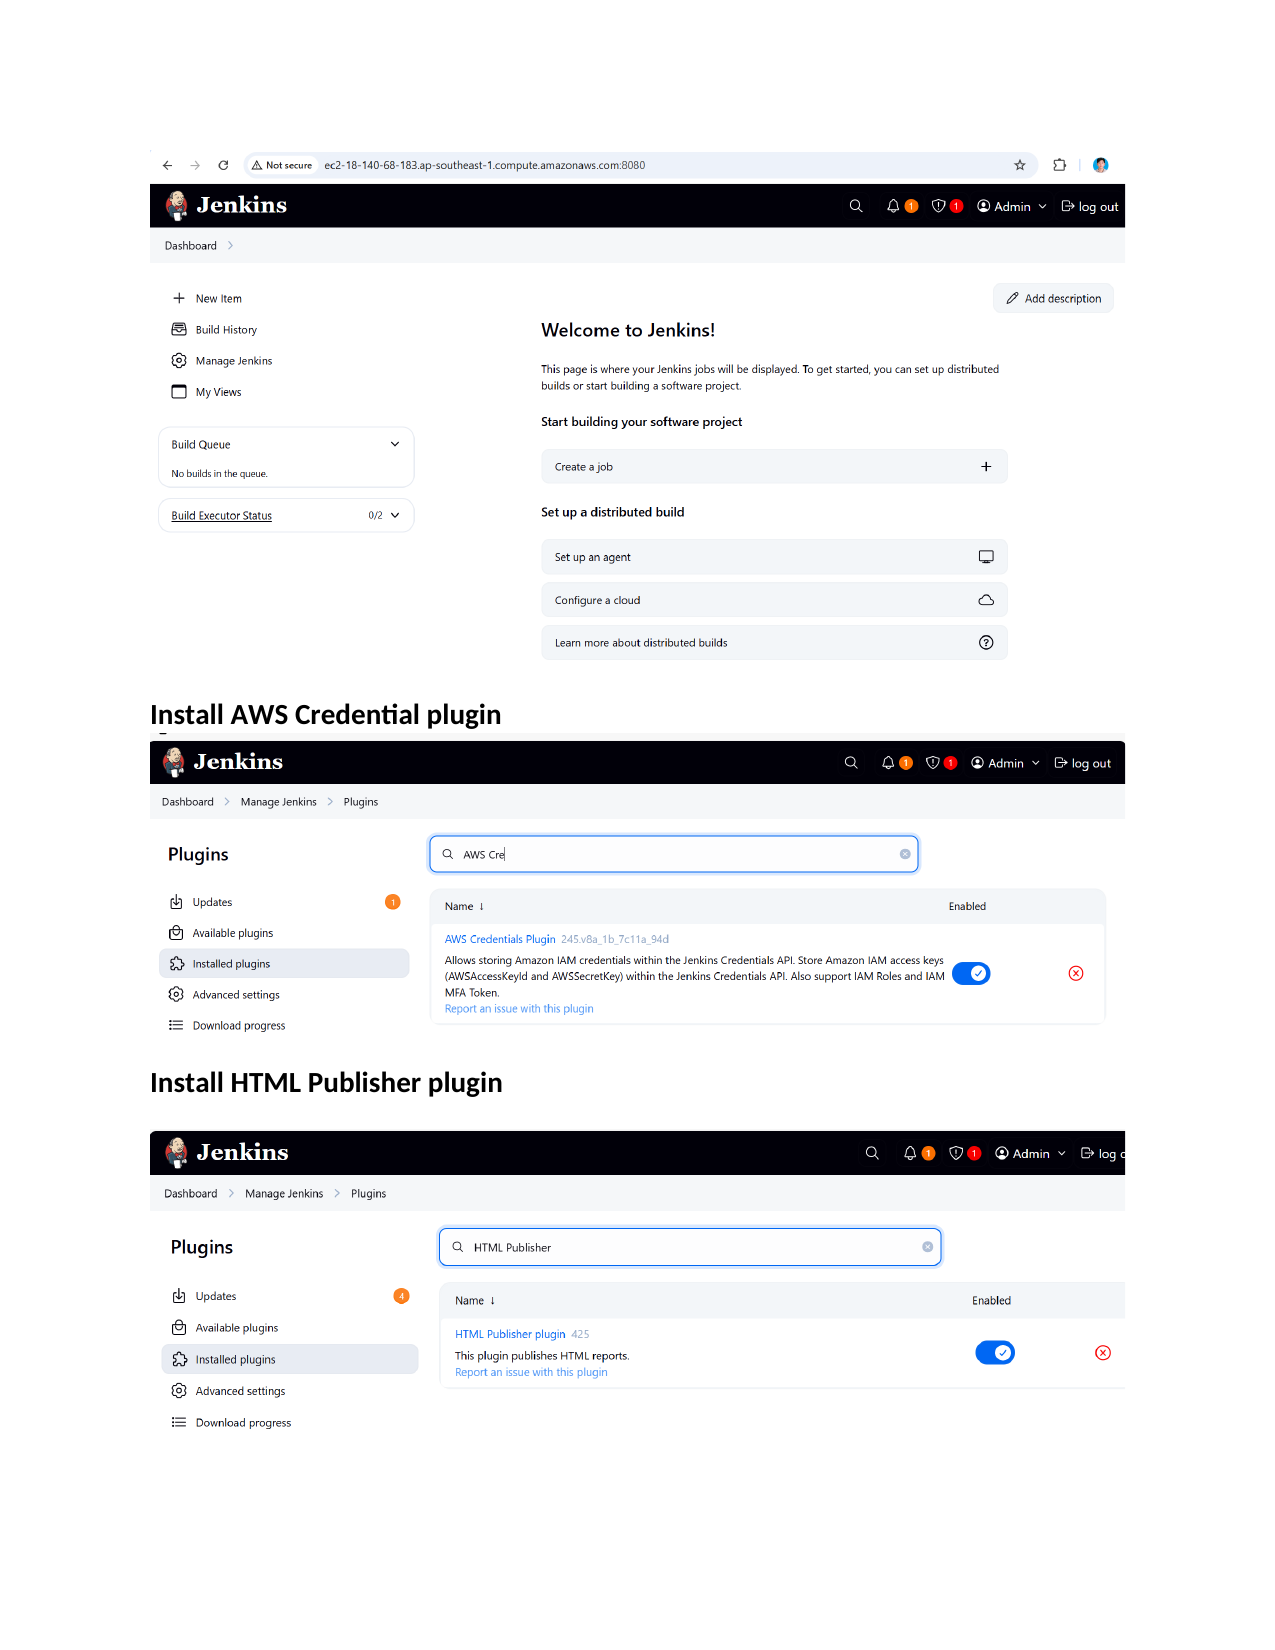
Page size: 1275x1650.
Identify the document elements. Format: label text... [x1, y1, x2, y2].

text Install HTML Publisher plugin [150, 1064, 1125, 1100]
picture [150, 733, 1125, 1046]
picture [150, 1129, 1125, 1439]
text Install AWS Credential plugin [150, 696, 1125, 733]
picture [150, 150, 1125, 677]
